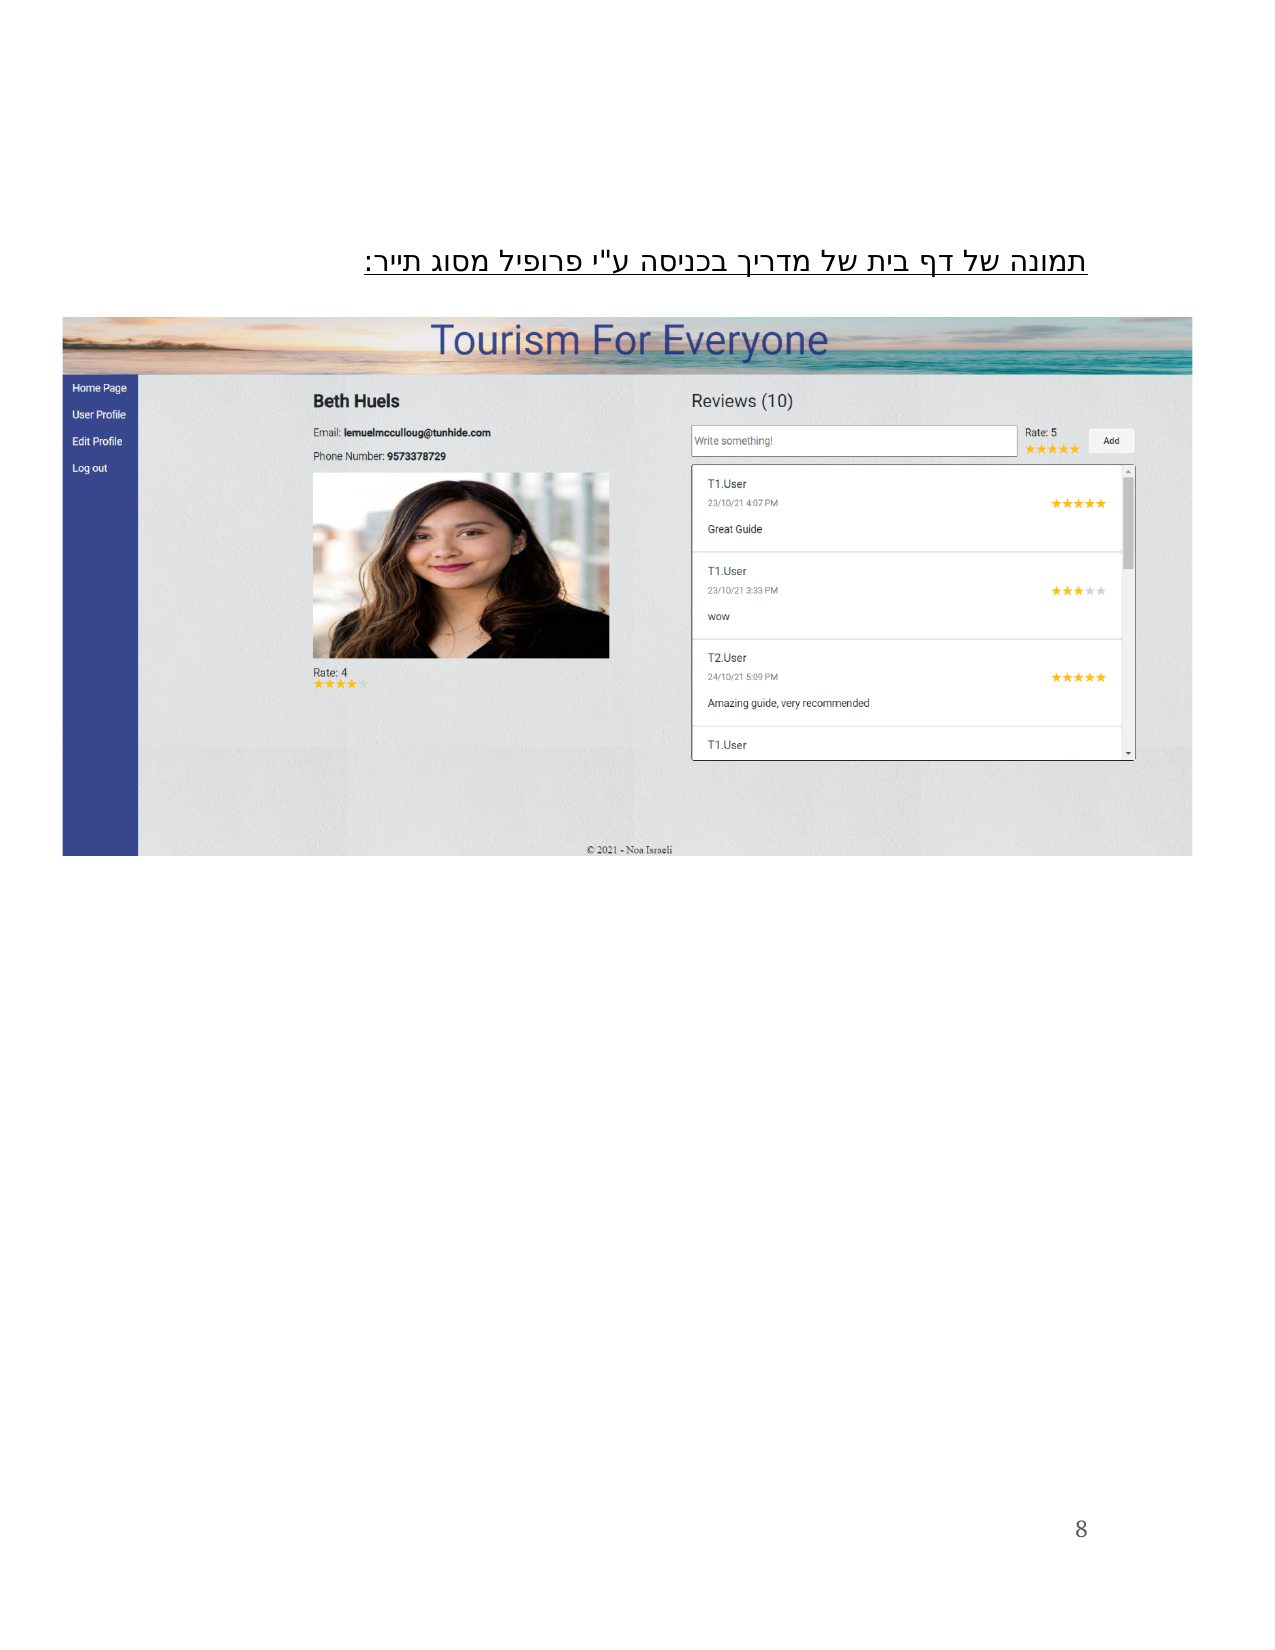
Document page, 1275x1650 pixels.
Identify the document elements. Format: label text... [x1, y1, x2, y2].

picture [62, 317, 1193, 856]
text תמונה של דף בית של מדריך בכניסה ע"י פרופיל מסוג תייר: [187, 244, 1087, 313]
